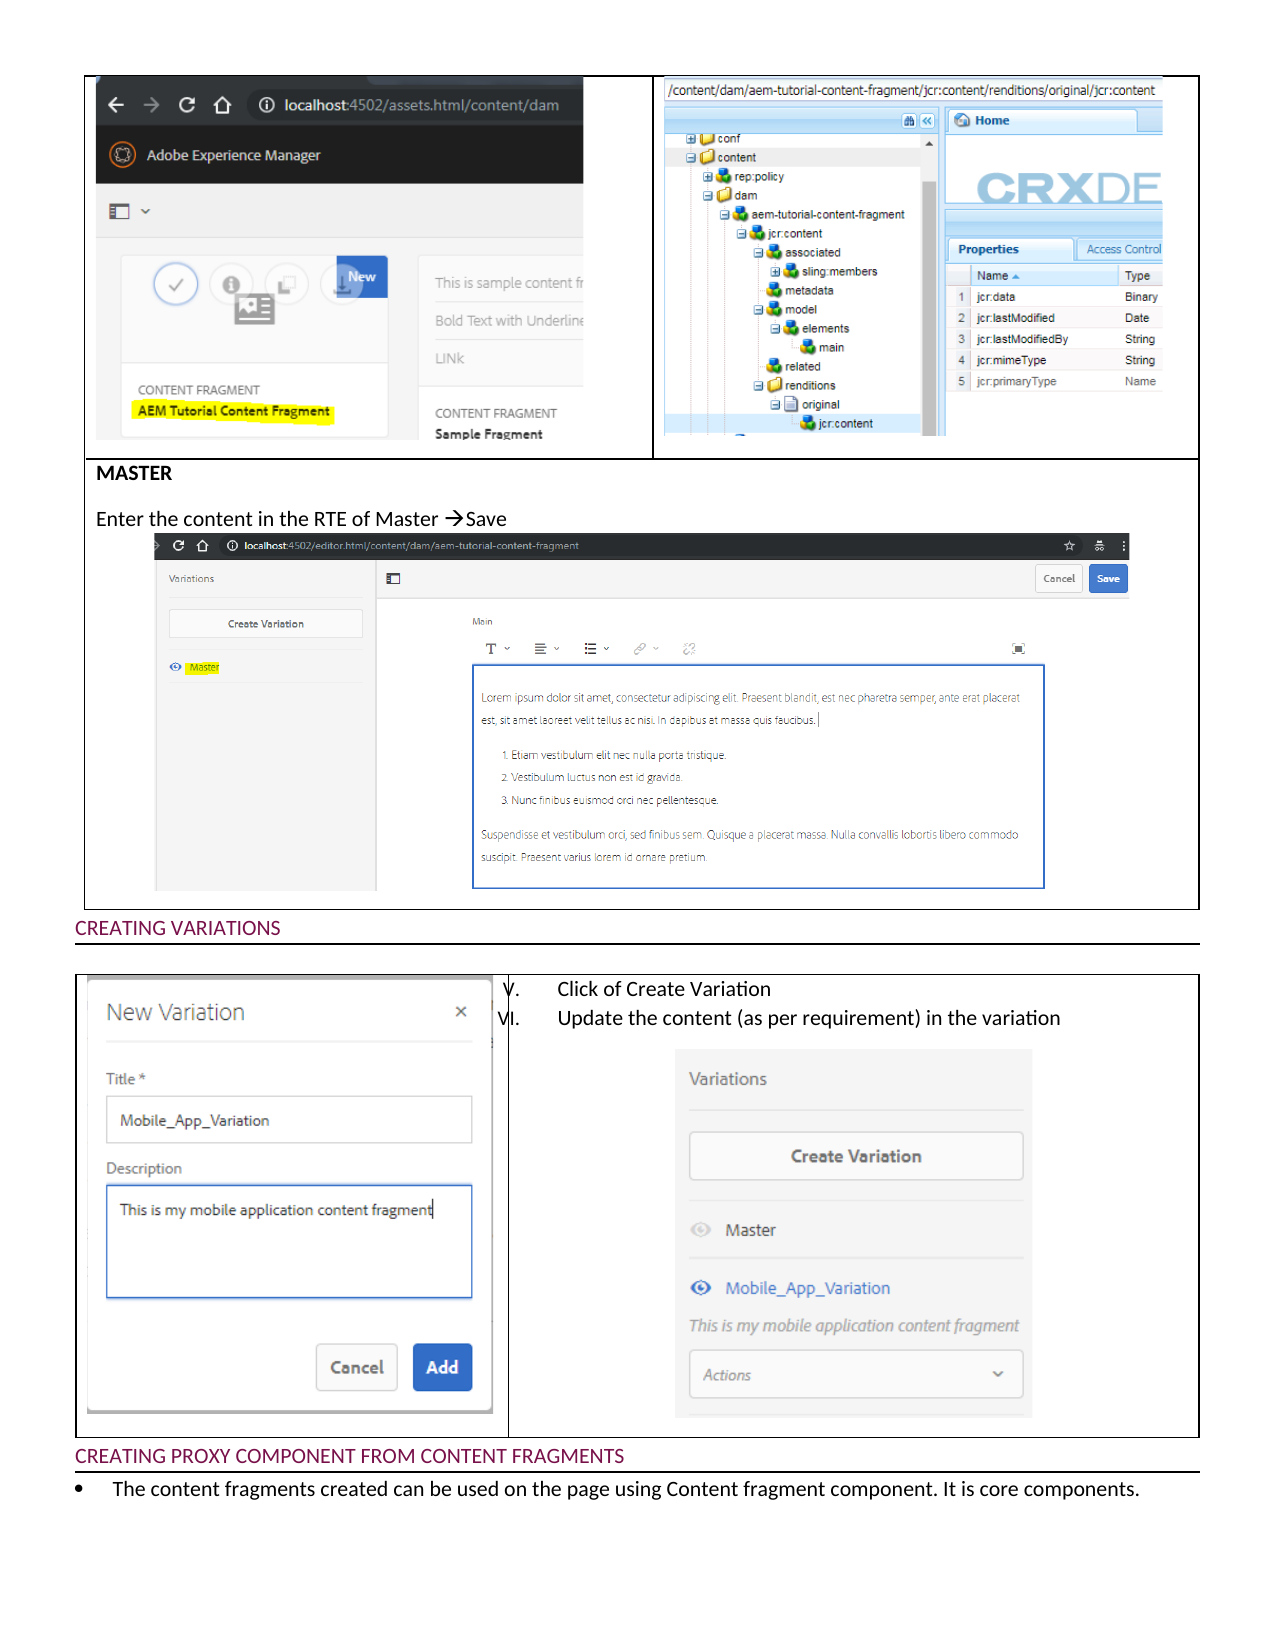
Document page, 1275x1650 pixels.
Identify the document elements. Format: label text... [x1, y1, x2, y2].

picture [87, 975, 494, 1414]
table_header Click of Create Variation Update the content (as per requirement) in the variation [509, 975, 1198, 1437]
picture [154, 533, 1130, 891]
table_header [654, 77, 1198, 458]
table_header [77, 975, 508, 1437]
picture [95, 76, 584, 440]
list The content fragments created can be used on the page using Content fragment component. It is core components. [75, 1475, 1200, 1501]
picture [675, 1049, 1033, 1418]
picture [664, 76, 1163, 436]
table_header [85, 77, 652, 458]
subtitle CREATING VARIATIONS [75, 914, 1200, 943]
subtitle CREATING PROXY COMPONENT FROM CONTENT FRAGMENTS [75, 1442, 1200, 1471]
table_cell MASTER Enter the content in the RTE of Master Save [85, 459, 1198, 909]
